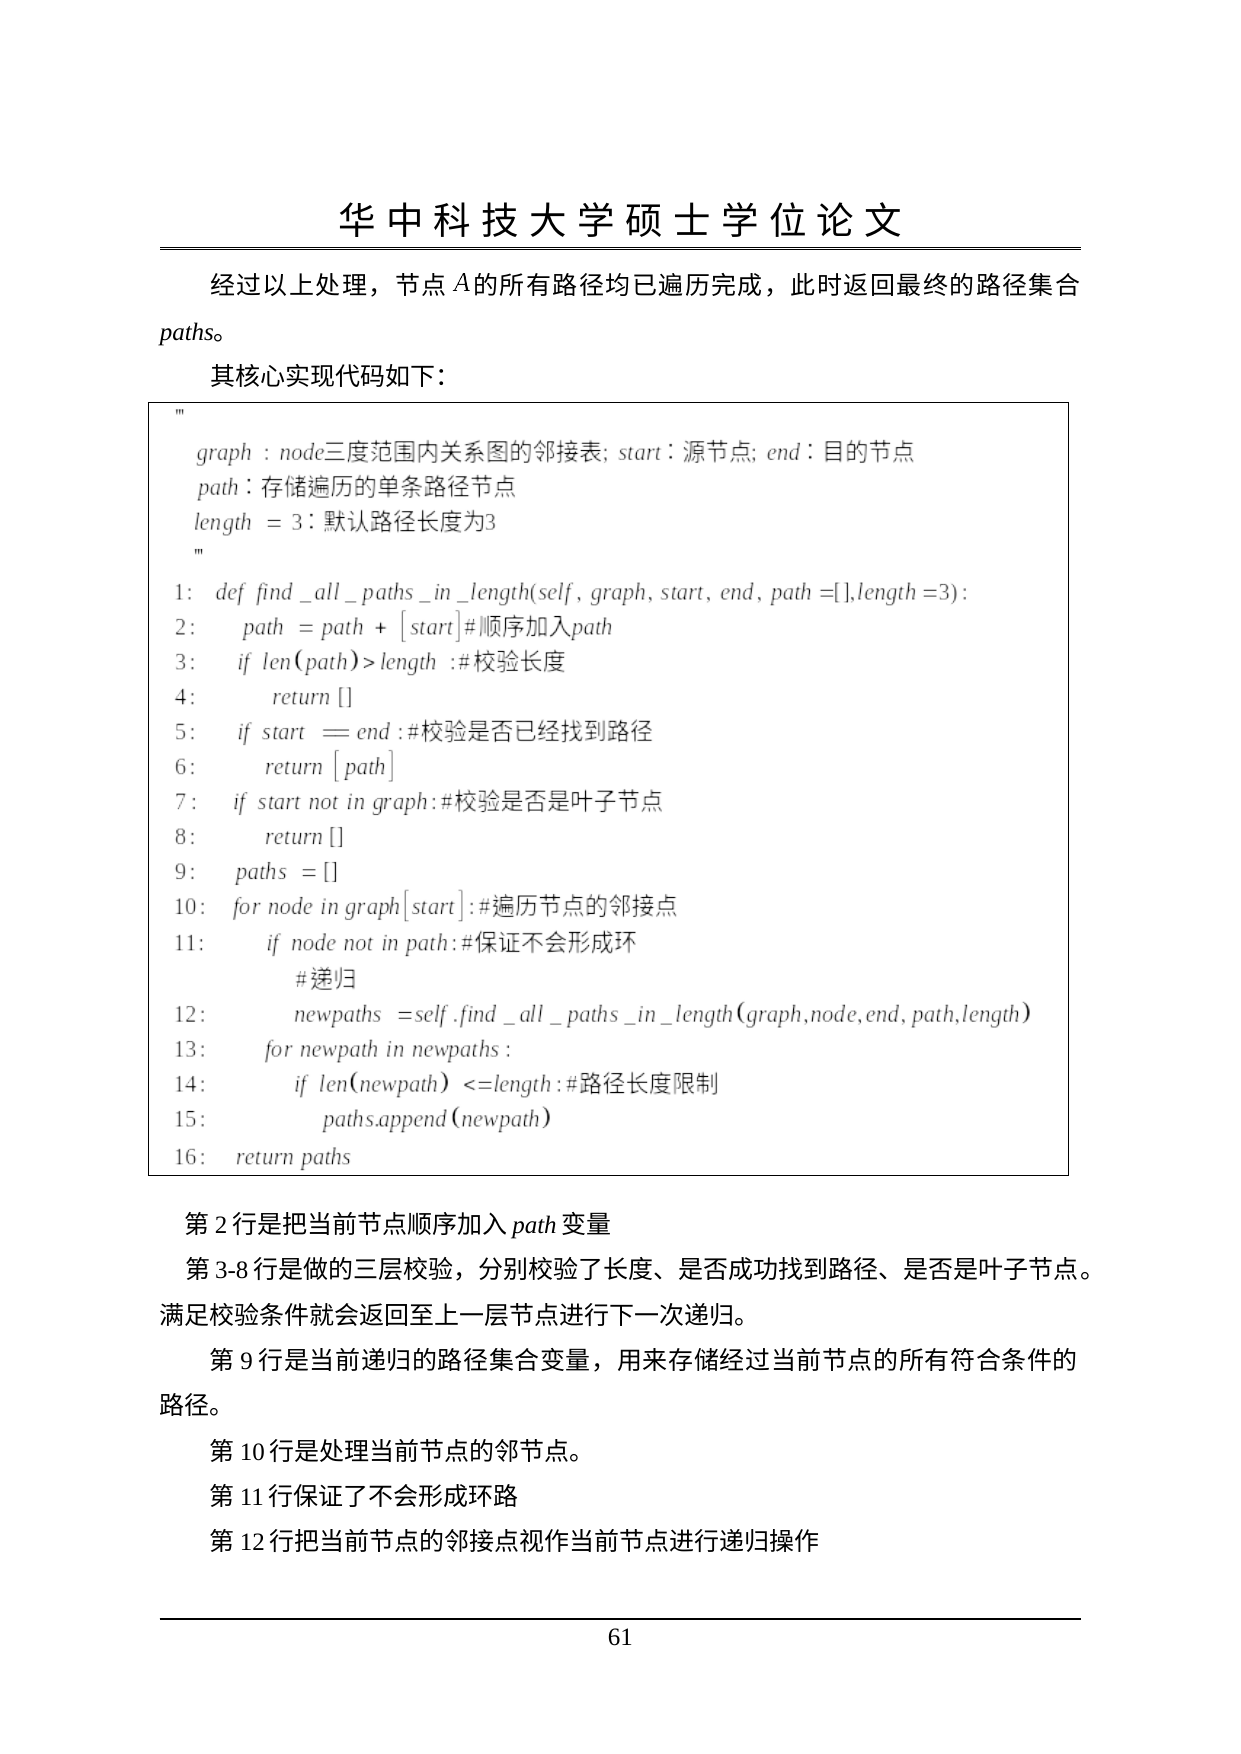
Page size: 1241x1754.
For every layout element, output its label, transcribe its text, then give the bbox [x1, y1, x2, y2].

text 其核心实现代码如下： [159, 356, 1081, 393]
text 经过以上处理，节点的所有路径均已遍历完成，此时返回最终的路径集合paths。 [159, 266, 1081, 347]
text 第11行保证了不会形成环路 [159, 1476, 1081, 1513]
text 第10行是处理当前节点的邻节点。 [159, 1431, 1081, 1467]
text 第12行把当前节点的邻接点视作当前节点进行递归操作 [159, 1522, 1081, 1558]
text 第3-8行是做的三层校验，分别校验了长度、是否成功找到路径、是否是叶子节点。满足校验条件就会返回至上一层节点进行下一次递归。 [159, 1250, 1081, 1331]
table_header [149, 403, 1068, 1175]
text 第9行是当前递归的路径集合变量，用来存储经过当前节点的所有符合条件的路径。 [159, 1340, 1081, 1422]
text 第2行是把当前节点顺序加入path变量 [159, 1204, 1081, 1241]
